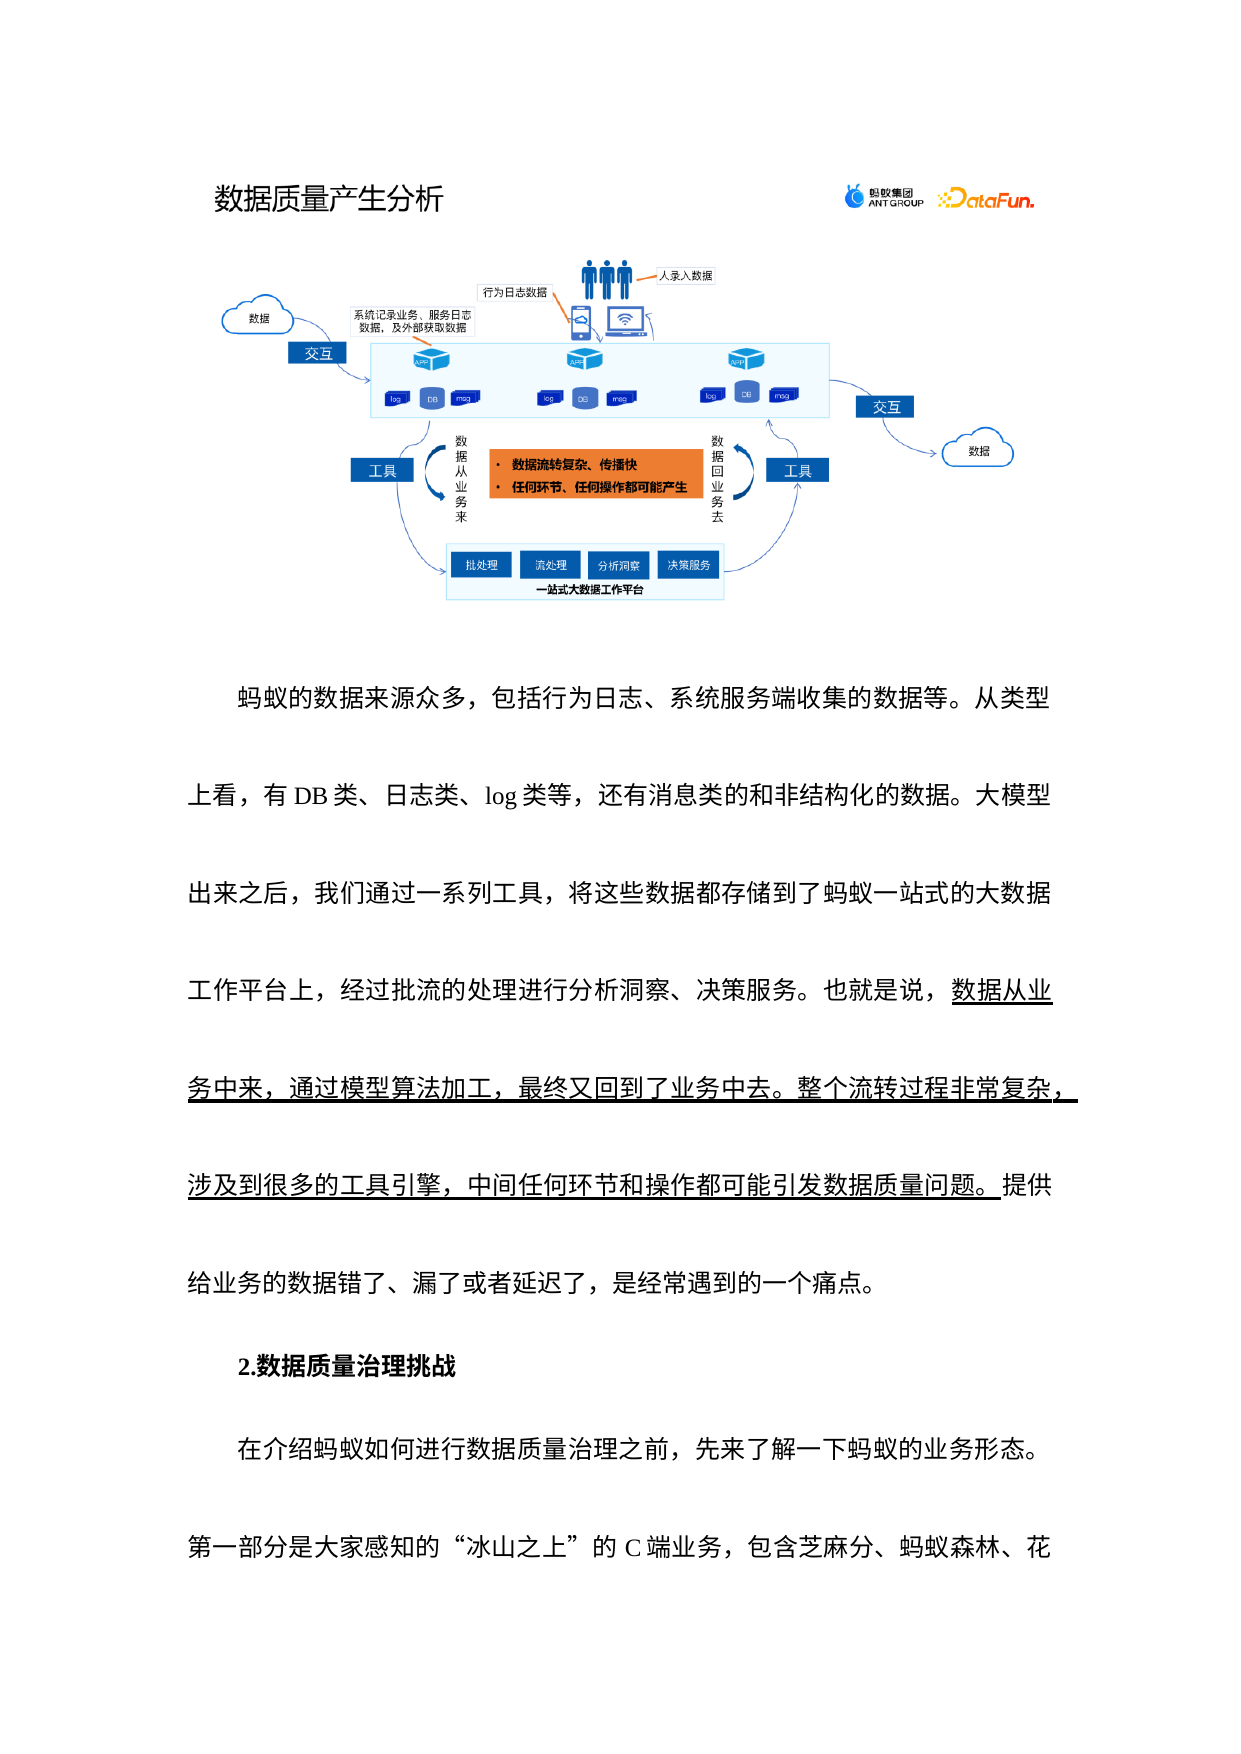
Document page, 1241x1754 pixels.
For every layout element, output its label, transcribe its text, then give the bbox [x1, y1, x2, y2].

picture [187, 162, 1046, 645]
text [187, 1415, 1053, 1578]
text 2.数据质量治理挑战 [187, 1332, 1053, 1397]
text 蚂蚁的数据来源众多，包括行为日志、系统服务端收集的数据等。从类型上看，有DB类、日志类、log类等，还有消息类的和非结构化的数据。大模型出来之后，我们通过一系列工具，将这些数据都存储到了蚂蚁一站式的大数据工作平台上，经过批流的处理进行分析洞察、决策服务。也就是说，数据从业务中来，通过模型算法加工，最终又回到了业务中去。整个流转过程非常复杂，涉及到很多的工具引擎，中间任何环节和操作都可能引发数据质量问题。提供给业务的数据错了、漏了或者延迟了，是经常遇到的一个痛点。 [187, 664, 1053, 1099]
text 蚂蚁的数据来源众多，包括行为日志、系统服务端收集的数据等。从类型上看，有DB类、日志类、log类等，还有消息类的和非结构化的数据。大模型出来之后，我们通过一系列工具，将这些数据都存储到了蚂蚁一站式的大数据工作平台上，经过批流的处理进行分析洞察、决策服务。也就是说，数据从业务中来，通过模型算法加工，最终又回到了业务中去。整个流转过程非常复杂，涉及到很多的工具引擎，中间任何环节和操作都可能引发数据质量问题。提供给业务的数据错了、漏了或者延迟了，是经常遇到的一个痛点。 [187, 1100, 1053, 1314]
